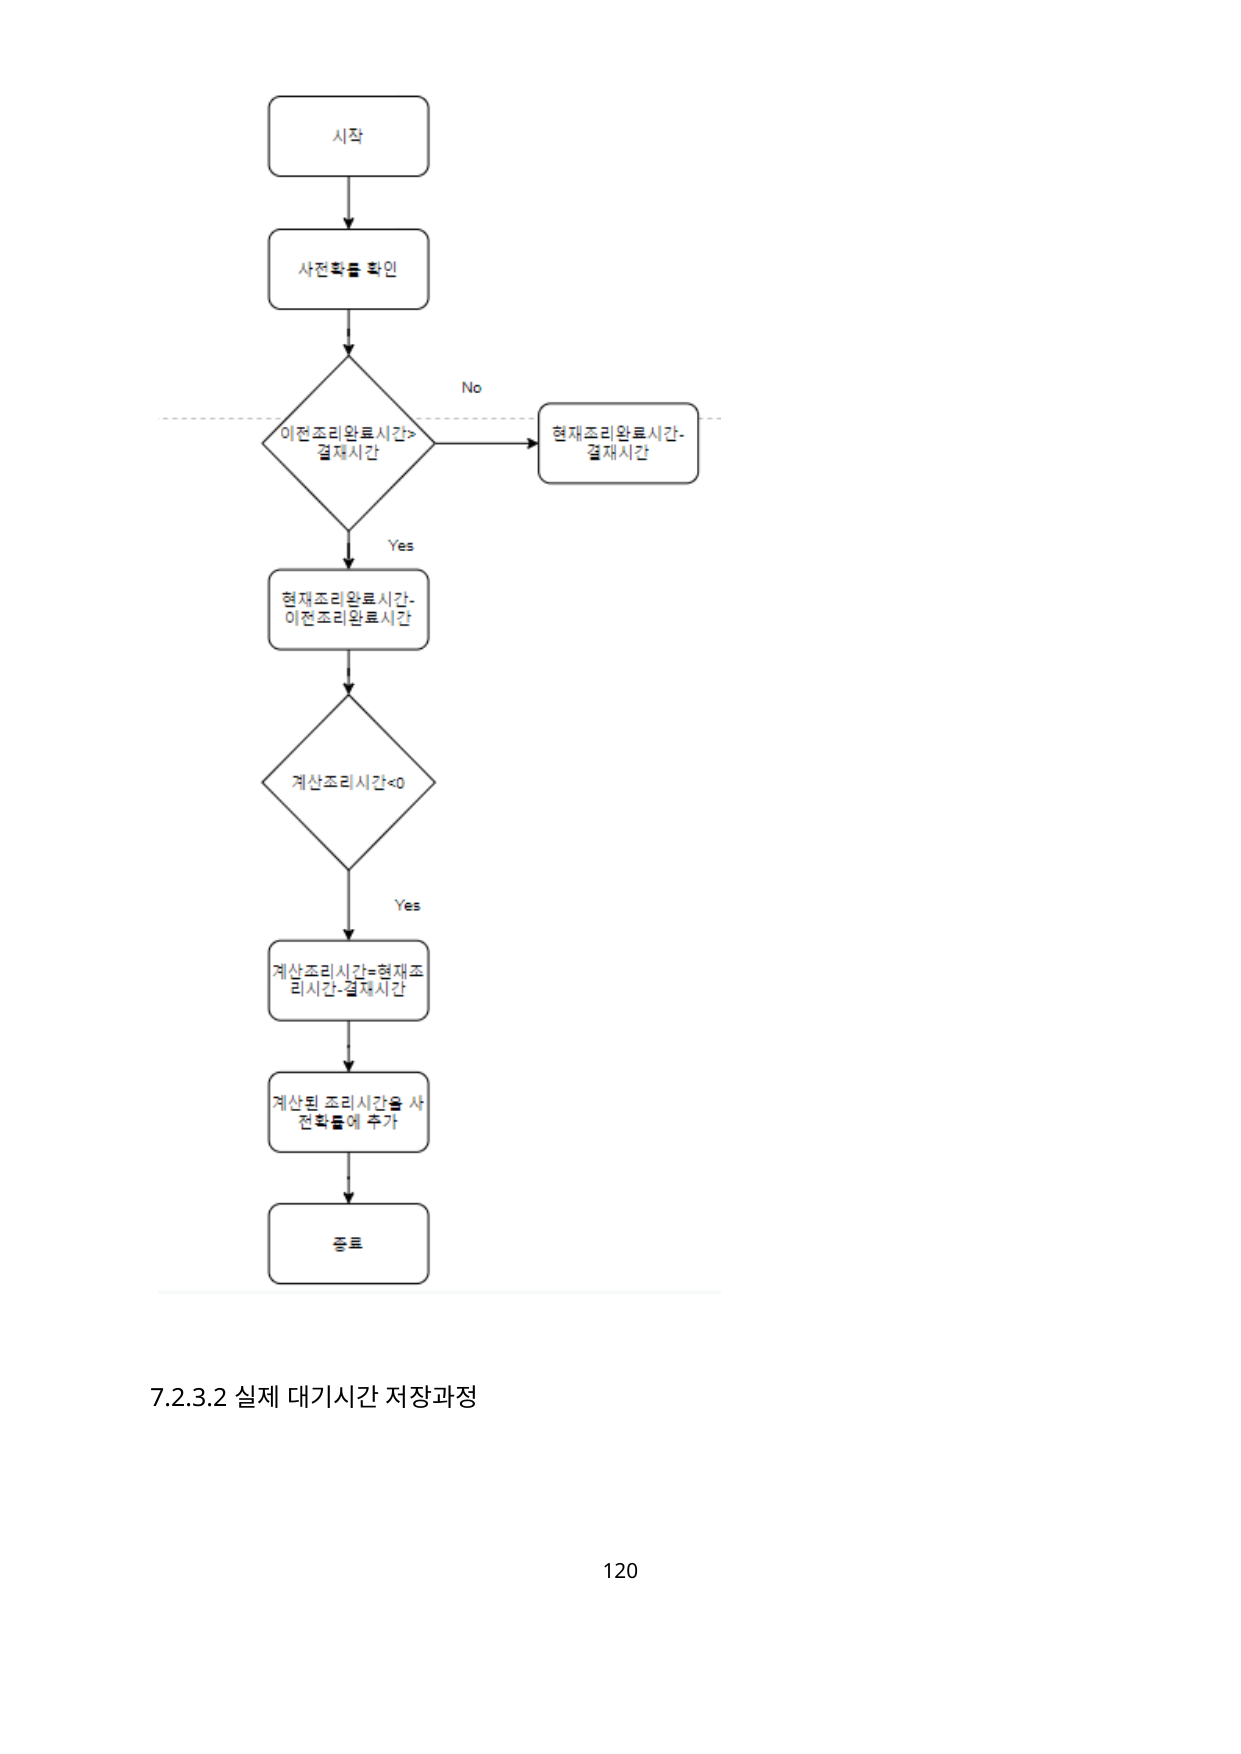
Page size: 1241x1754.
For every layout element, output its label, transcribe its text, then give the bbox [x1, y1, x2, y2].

picture [158, 75, 721, 1294]
text 7.2.3.2 실제 대기시간 저장과정 [75, 1378, 1165, 1414]
